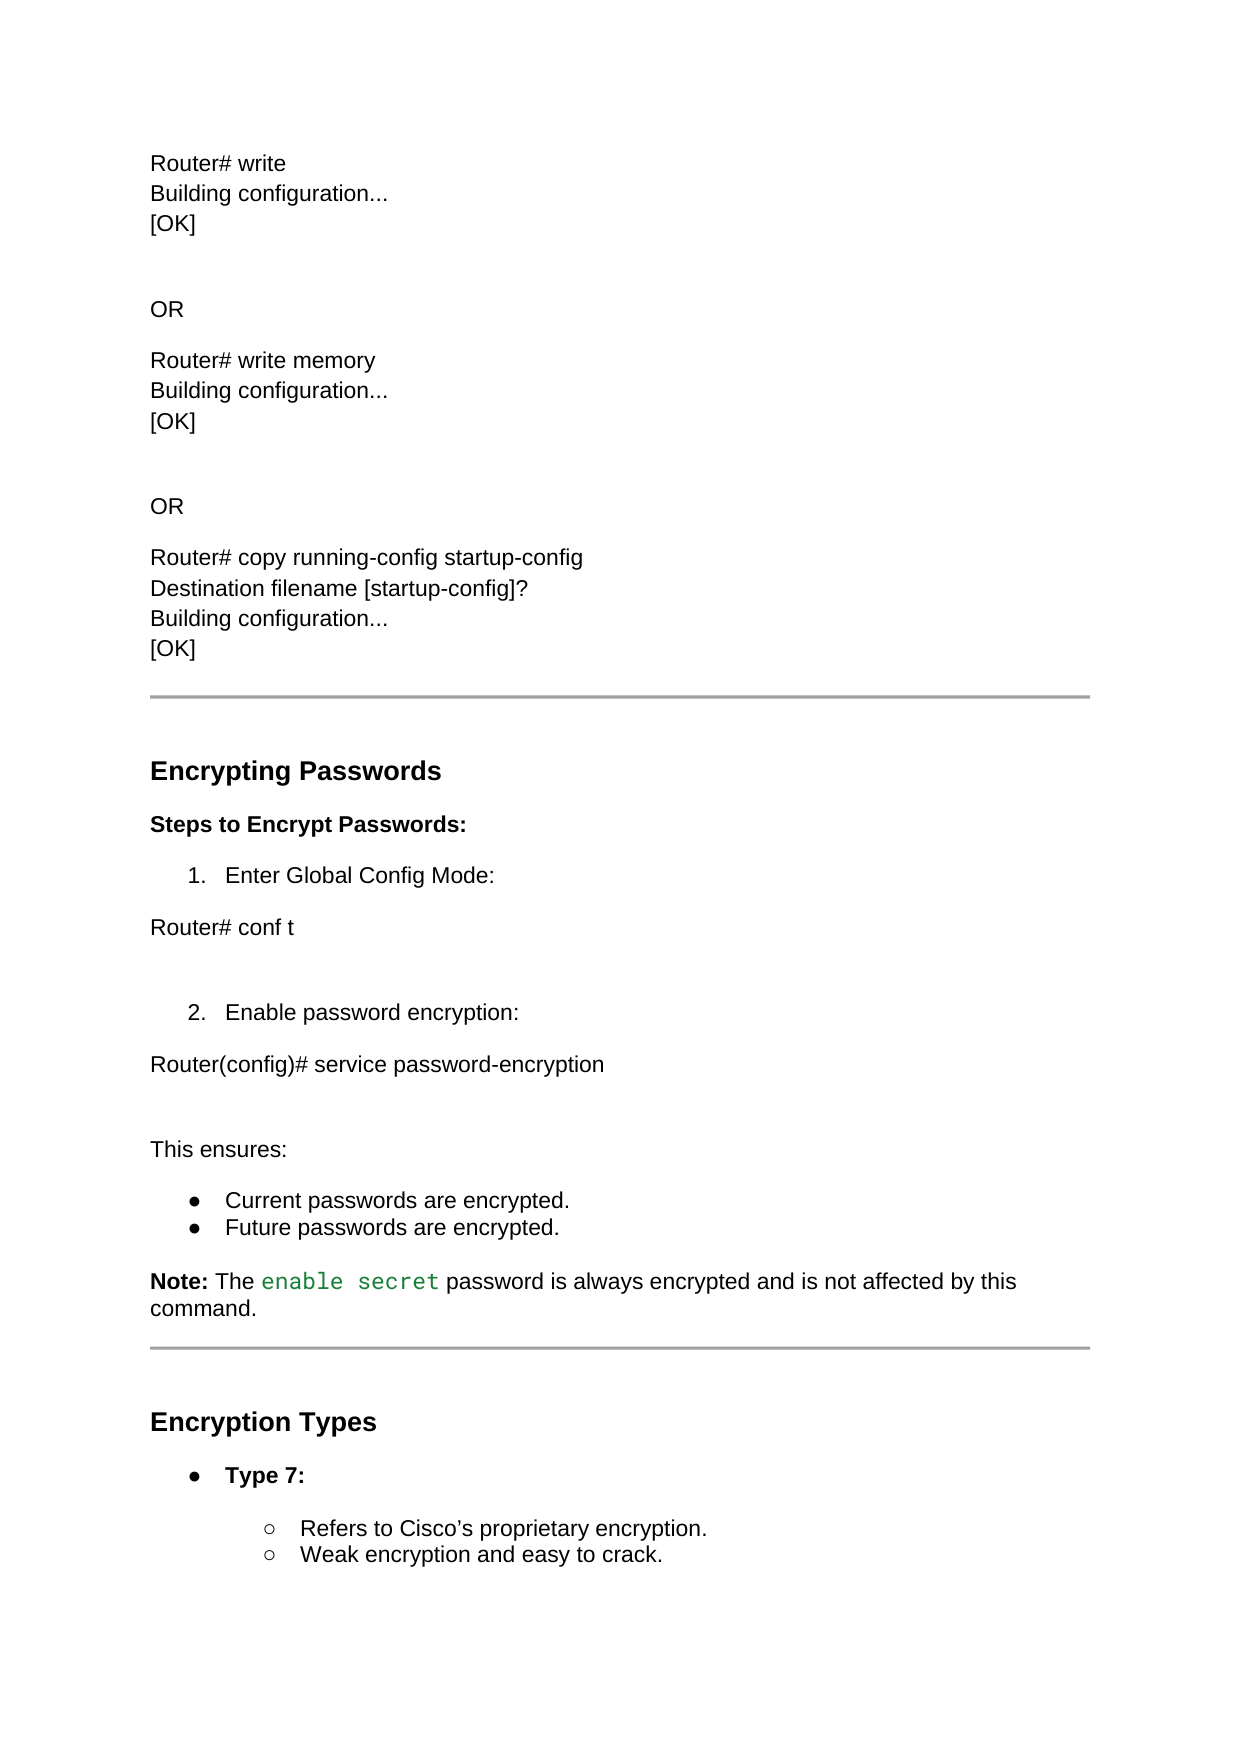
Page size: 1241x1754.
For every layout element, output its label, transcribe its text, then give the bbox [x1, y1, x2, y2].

text [OK] [150, 210, 1090, 237]
text Steps to Encrypt Passwords: [150, 811, 1090, 837]
list Refers to Cisco’s proprietary encryption. [262, 1515, 1090, 1541]
text Router# write [150, 150, 1090, 176]
text Note: The enable secret password is always encrypted and is not affected by this command. [150, 1265, 1090, 1322]
text Building configuration... [150, 377, 1090, 404]
text [OK] [150, 408, 1090, 434]
text Router# write memory [150, 347, 1090, 373]
list Enable password encryption: [187, 999, 1090, 1026]
list Future passwords are encrypted. [187, 1214, 1090, 1240]
list Current passwords are encrypted. [187, 1187, 1090, 1214]
text OR [150, 493, 1090, 519]
text This ensures: [150, 1136, 1090, 1162]
text Destination filename [startup-config]? [150, 574, 1090, 601]
text OR [150, 296, 1090, 322]
text Router# conf t [150, 914, 1090, 940]
text Building configuration... [150, 180, 1090, 207]
text Router# copy running-config startup-config [150, 544, 1090, 571]
subtitle Encrypting Passwords [150, 755, 1090, 786]
text Building configuration... [150, 605, 1090, 631]
text [OK] [150, 635, 1090, 661]
list Weak encryption and easy to crack. [262, 1541, 1090, 1568]
subtitle Encryption Types [150, 1406, 1090, 1437]
text Router(config)# service password-encryption [150, 1051, 1090, 1077]
list Enter Global Config Mode: [187, 862, 1090, 889]
list Type 7: [187, 1462, 1090, 1515]
